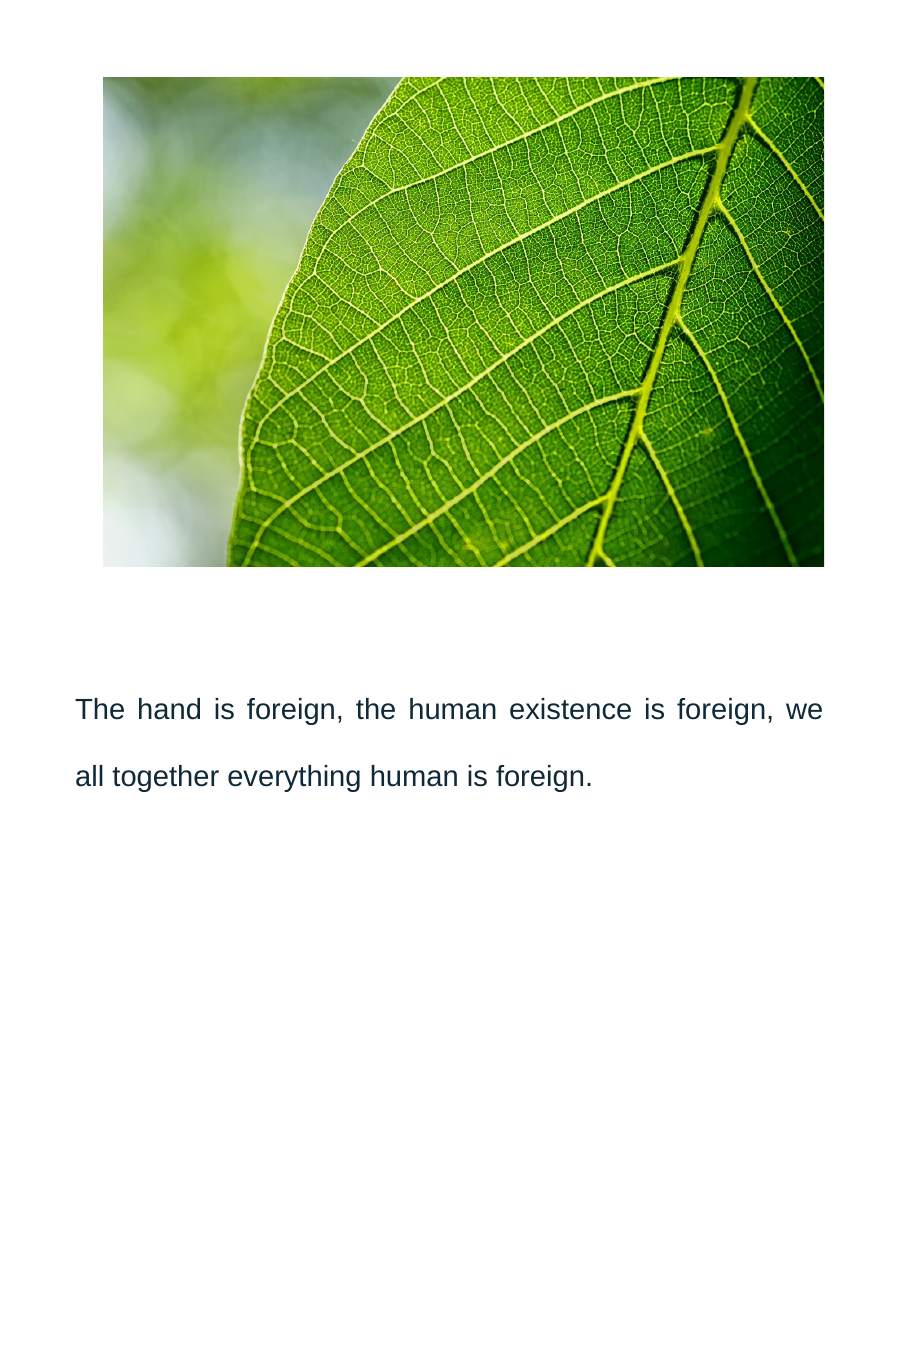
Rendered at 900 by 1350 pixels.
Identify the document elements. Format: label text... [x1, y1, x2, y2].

text The hand is foreign, the human existence is foreign, we all together everything human is foreign. [75, 692, 825, 793]
picture [103, 77, 825, 567]
